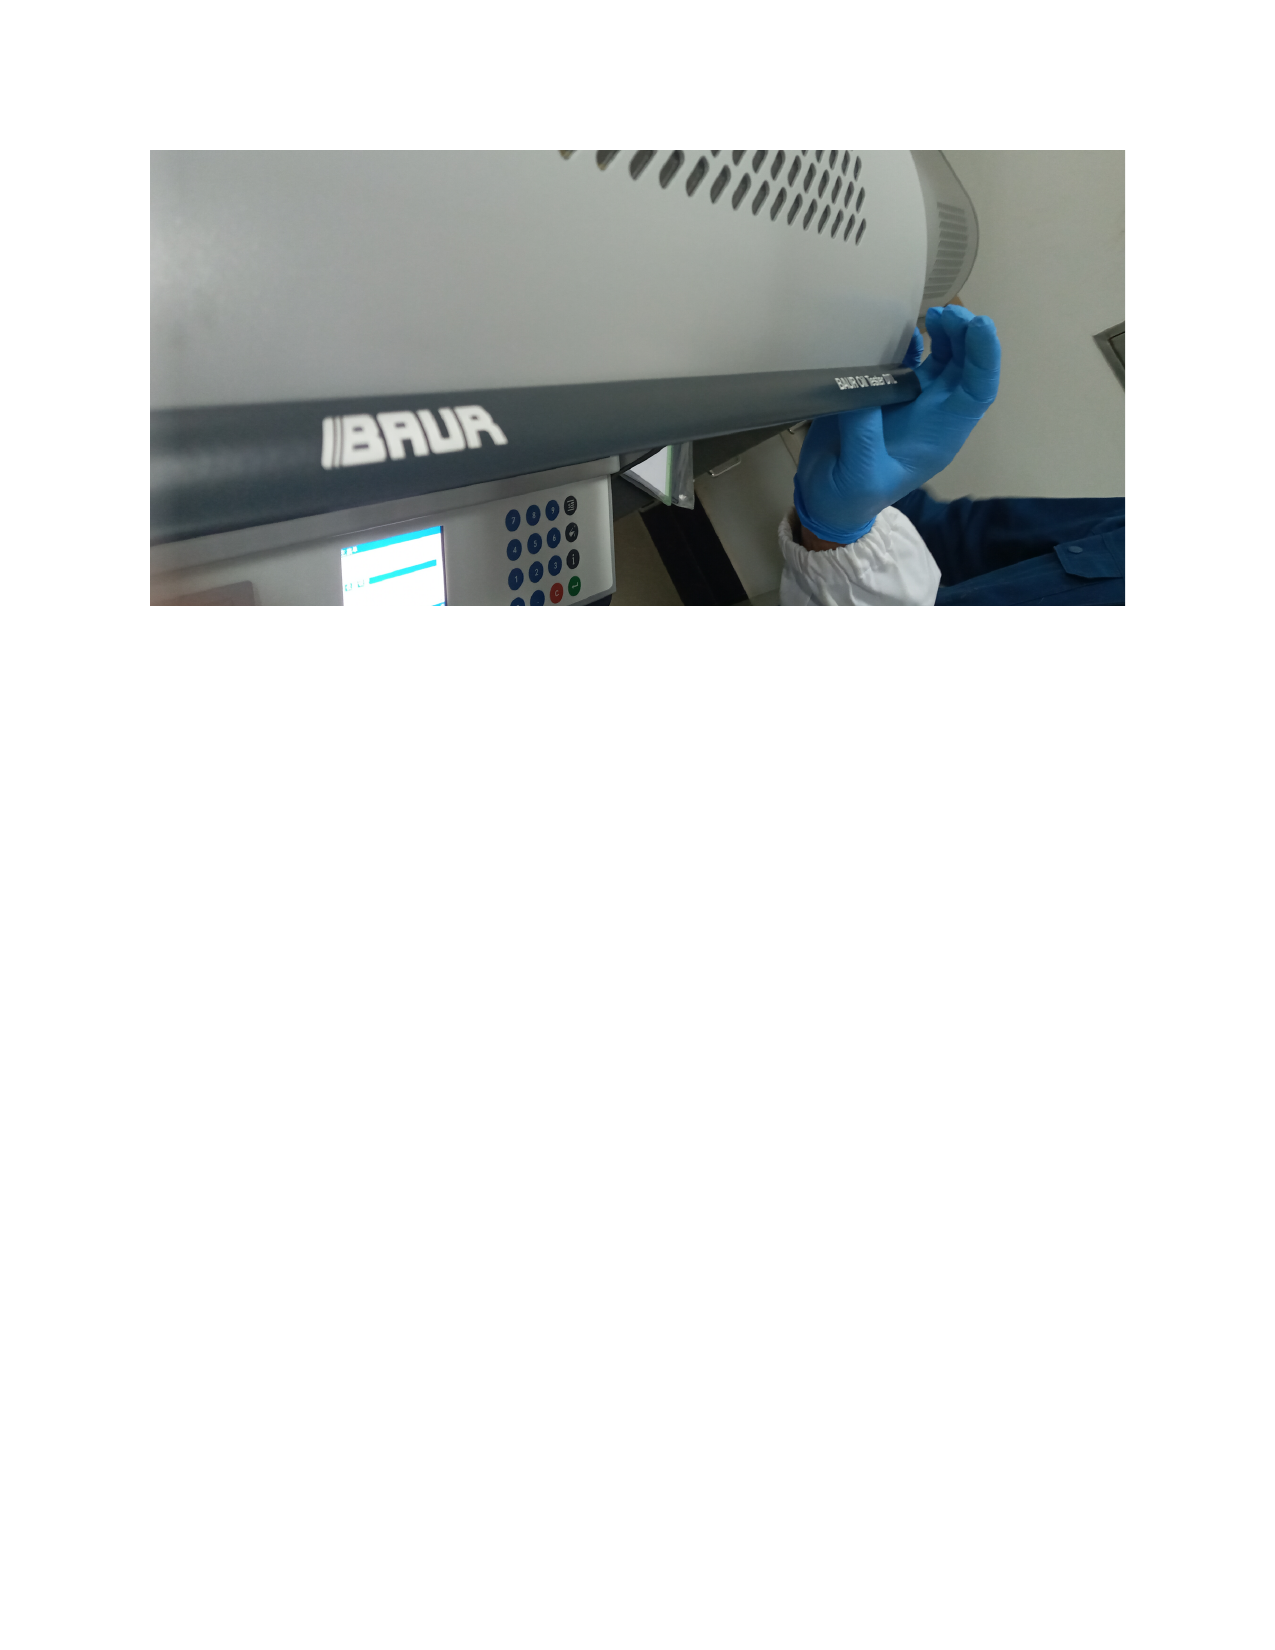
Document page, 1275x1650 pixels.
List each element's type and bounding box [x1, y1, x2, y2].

picture [150, 150, 1125, 606]
